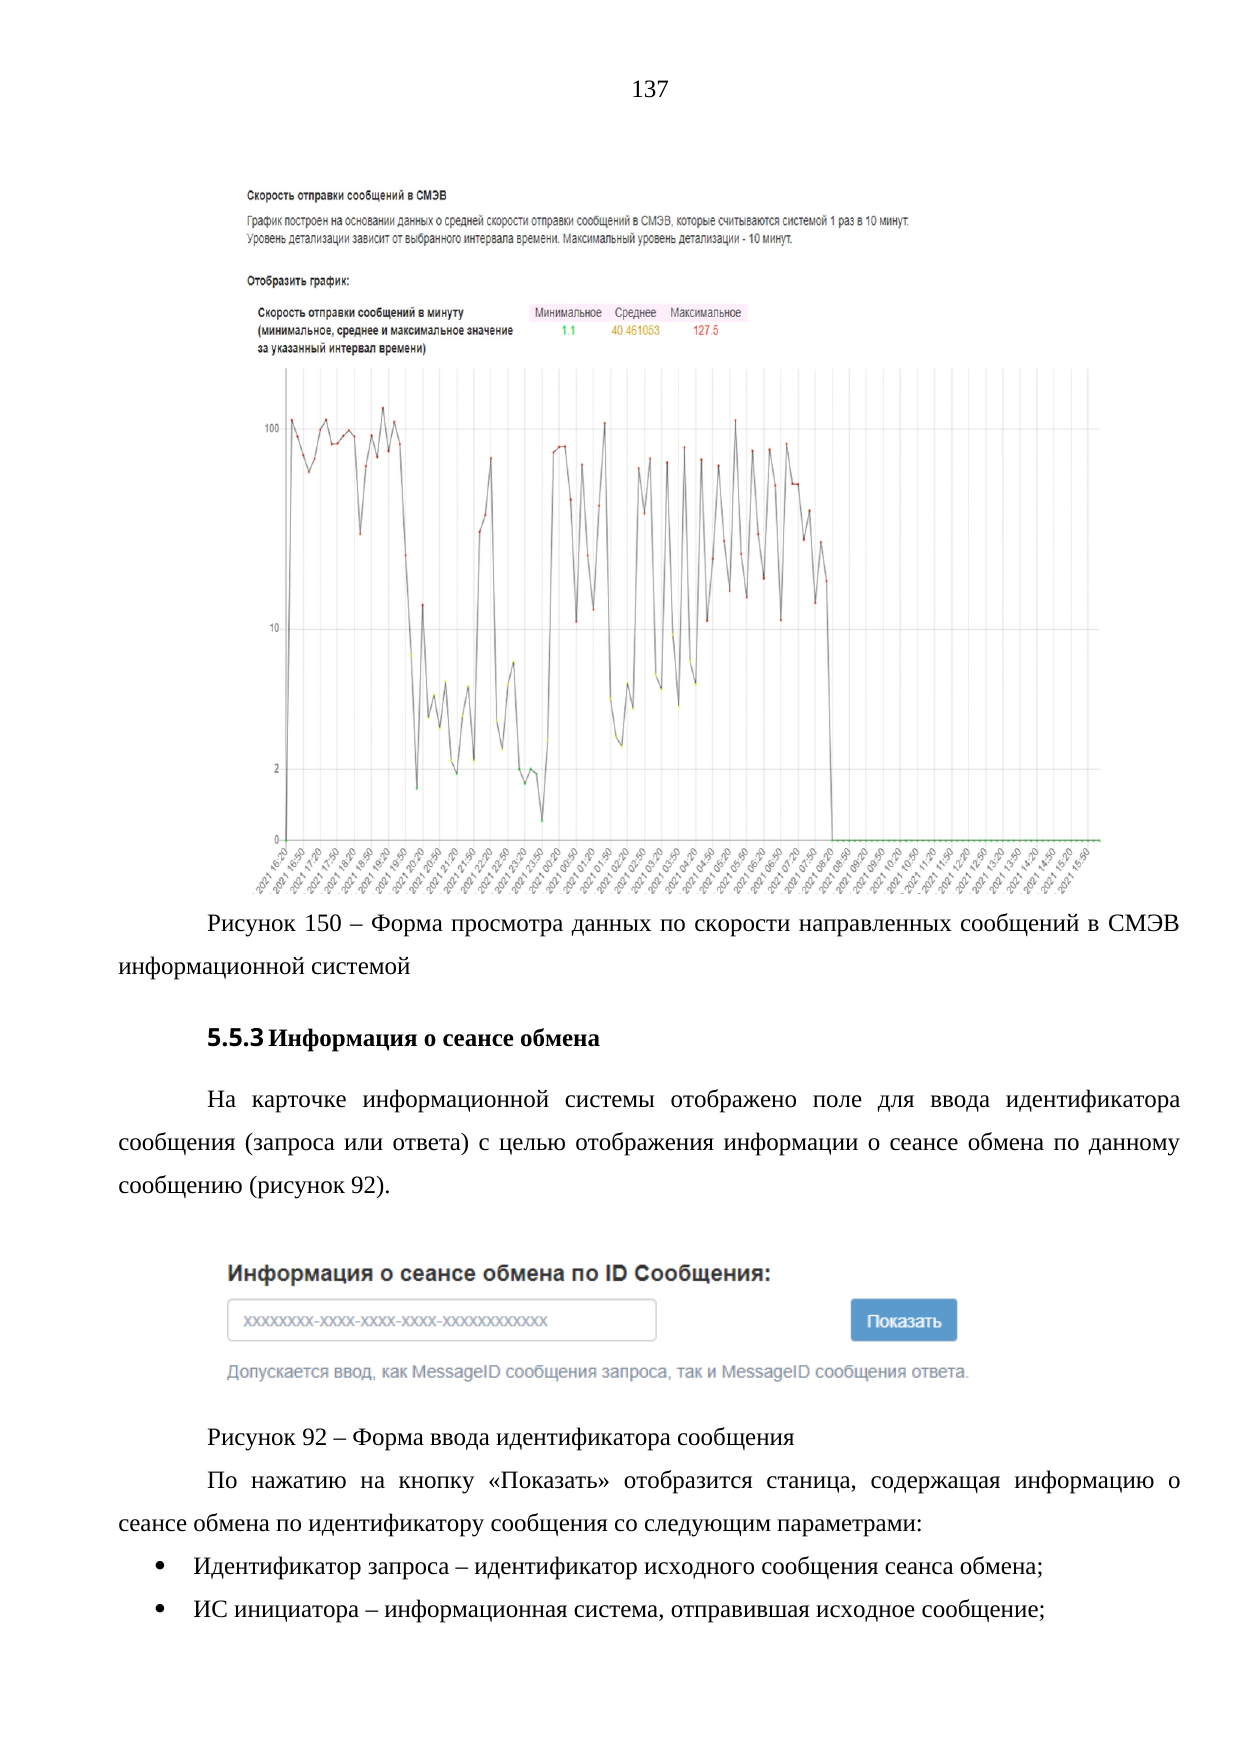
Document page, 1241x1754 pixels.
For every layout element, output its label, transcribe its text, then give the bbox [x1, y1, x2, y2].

list Идентификатор запроса – идентификатор исходного сообщения сеанса обмена; [156, 1551, 1181, 1580]
text Рисунок 150 – Форма просмотра данных по скорости направленных сообщений в СМЭВ информационной системой [118, 908, 1181, 980]
subtitle Информация о сеансе обмена [207, 1019, 1181, 1053]
picture [206, 147, 1141, 894]
picture [206, 1256, 1010, 1408]
text По нажатию на кнопку «Показать» отобразится станица, содержащая информацию о сеансе обмена по идентификатору сообщения со следующим параметрами: [118, 1465, 1181, 1537]
text На карточке информационной системы отображено поле для ввода идентификатора сообщения (запроса или ответа) с целью отображения информации о сеансе обмена по данному сообщению (рисунок 92). [118, 1084, 1181, 1199]
list ИС инициатора – информационная система, отправившая исходное сообщение; [156, 1594, 1181, 1623]
text Рисунок 92 – Форма ввода идентификатора сообщения [118, 1422, 1181, 1451]
